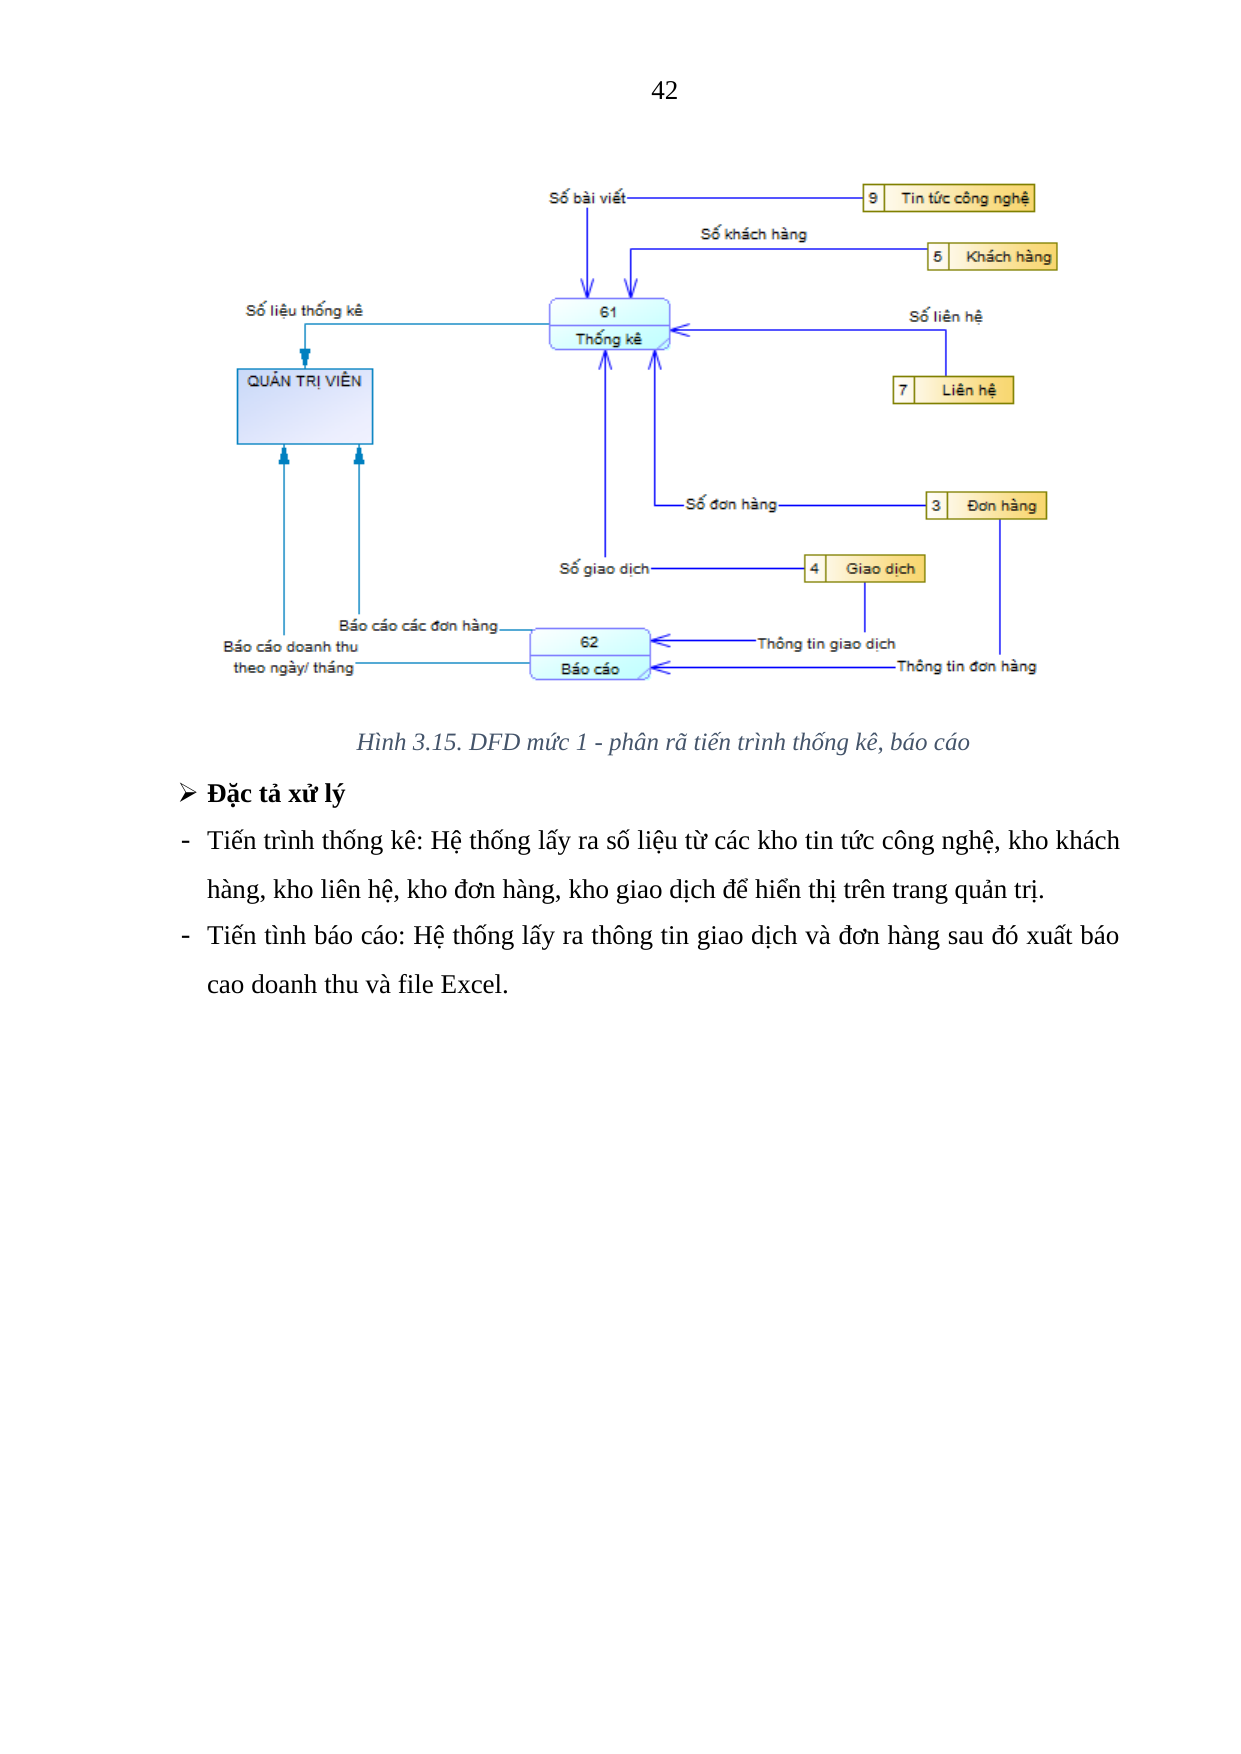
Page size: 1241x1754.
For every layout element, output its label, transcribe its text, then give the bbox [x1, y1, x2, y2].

picture [177, 136, 1106, 712]
list Tiến trình thống kê: Hệ thống lấy ra số liệu từ các kho tin tức công nghệ, kho khách hàng, kho liên hệ, kho đơn hàng, kho giao dịch để hiển thị trên trang quản trị. [177, 824, 1122, 904]
list Tiến tình báo cáo: Hệ thống lấy ra thông tin giao dịch và đơn hàng sau đó xuất báo cao doanh thu và file Excel. [177, 919, 1122, 999]
list Đặc tả xử lý [177, 777, 1122, 808]
